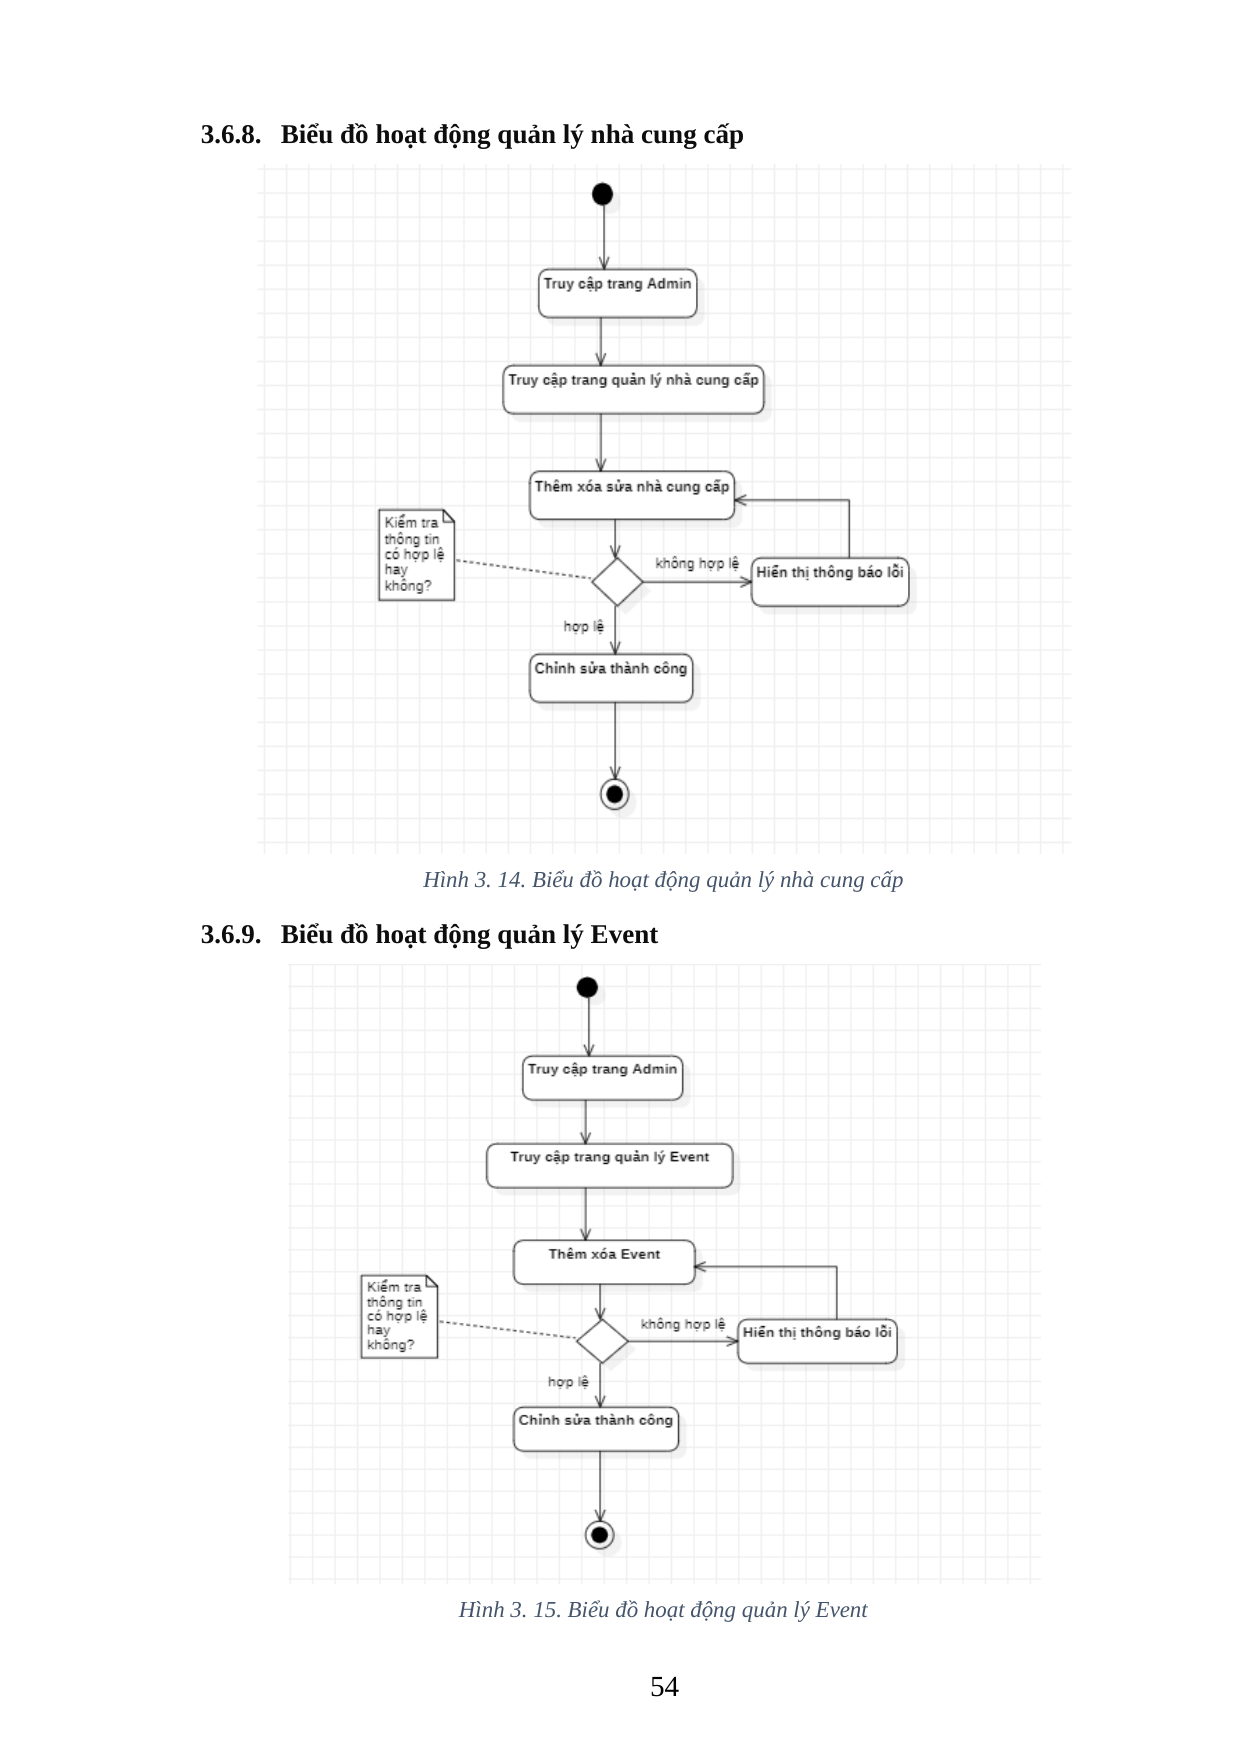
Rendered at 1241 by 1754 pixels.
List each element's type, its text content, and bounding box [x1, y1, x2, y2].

text Biểu đồ hoạt động quản lý nhà cung cấp [201, 118, 1152, 149]
picture [287, 964, 1041, 1584]
text Biểu đồ hoạt động quản lý Event [201, 918, 1152, 949]
picture [257, 164, 1072, 854]
